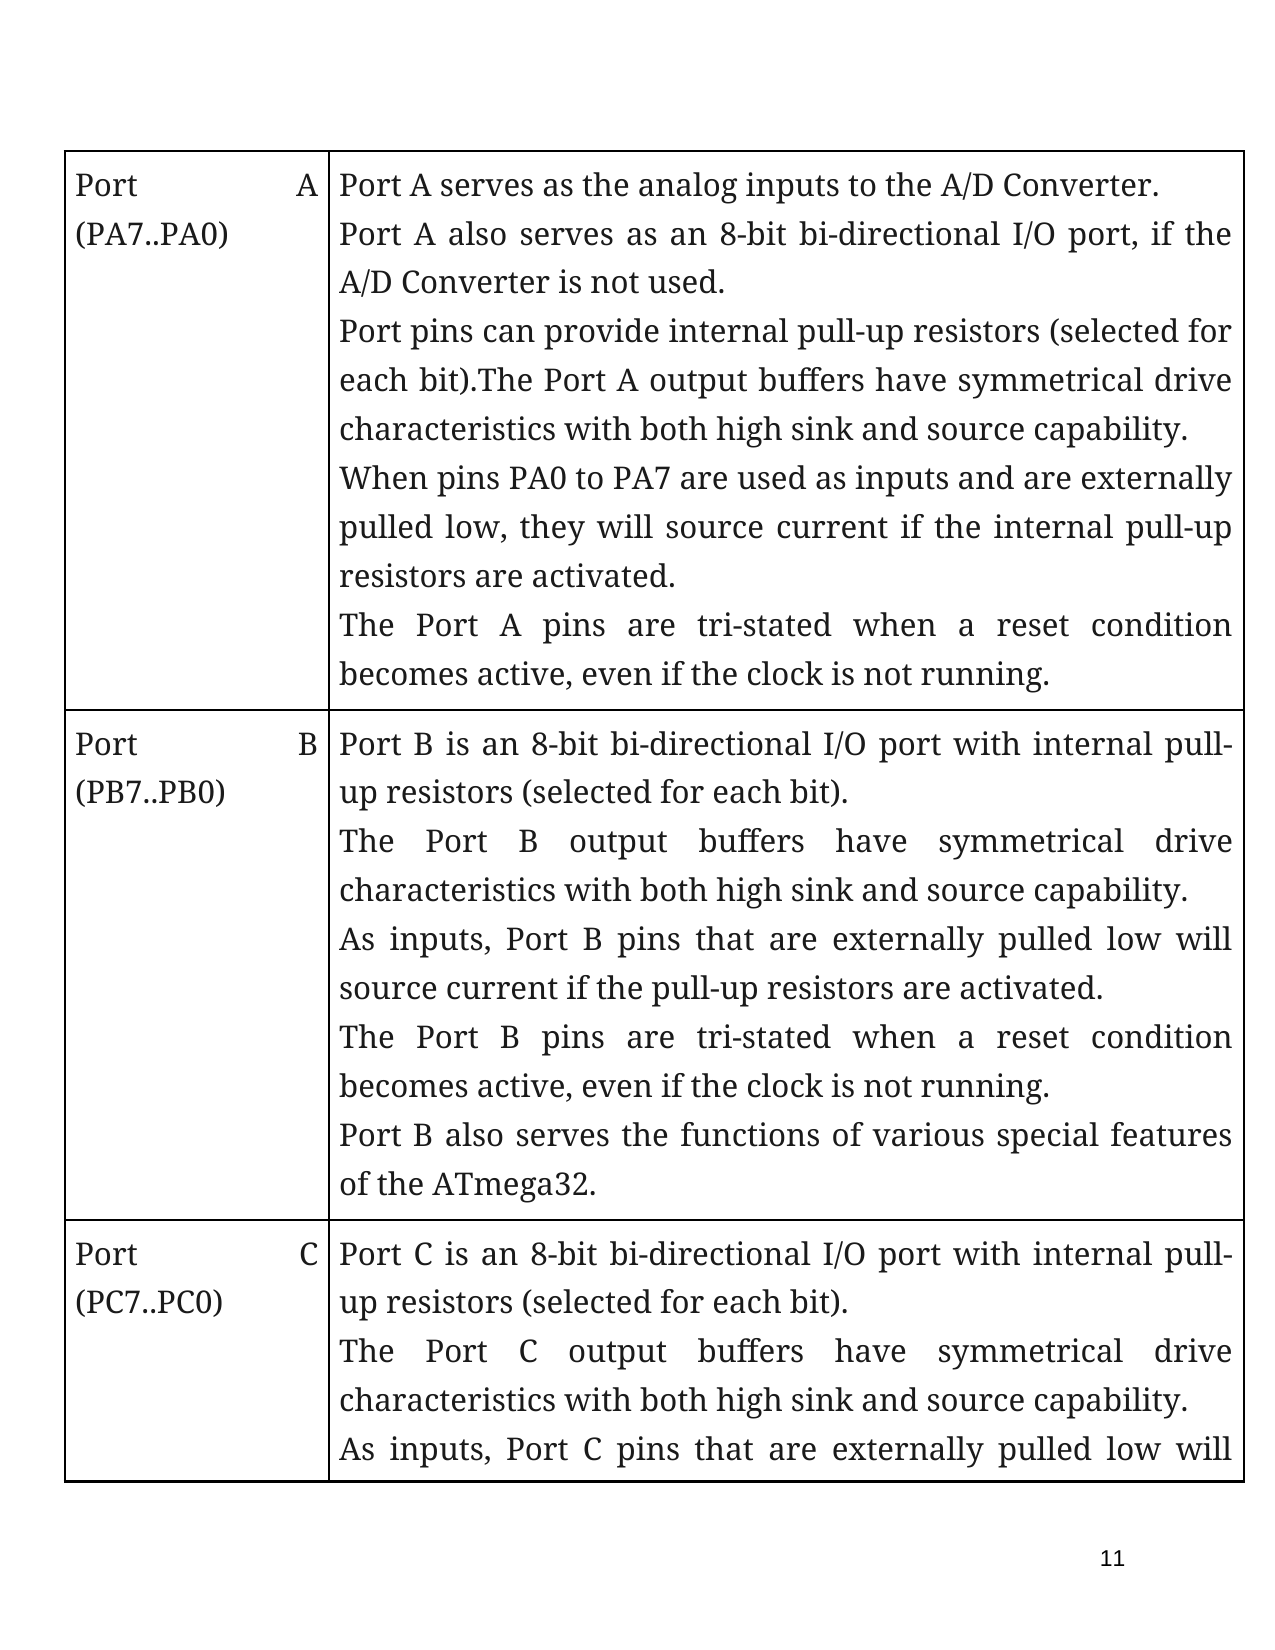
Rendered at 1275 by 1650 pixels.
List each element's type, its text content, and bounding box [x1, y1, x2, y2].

table_cell Port B (PB7..PB0) [66, 711, 328, 1219]
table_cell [330, 1221, 1243, 1480]
table_cell Port A serves as the analog inputs to the A/D Converter. Port A also serves as an 8-bit bi-directional I/O port, if the A/D Converter is not used. Port pins can provide internal pull-up resistors (selected for each bit).The Port A output buffers have symmetrical drive characteristics with both high sink and source capability. When pins PA0 to PA7 are used as inputs and are externally pulled low, they will source current if the internal pull-up resistors are activated. The Port A pins are tri-stated when a reset condition becomes active, even if the clock is not running. [330, 152, 1243, 709]
table_cell Port C (PC7..PC0) [66, 1221, 328, 1480]
table_cell Port A (PA7..PA0) [66, 152, 328, 709]
table_cell Port B is an 8-bit bi-directional I/O port with internal pull-up resistors (selected for each bit). The Port B output buffers have symmetrical drive characteristics with both high sink and source capability. As inputs, Port B pins that are externally pulled low will source current if the pull-up resistors are activated. The Port B pins are tri-stated when a reset condition becomes active, even if the clock is not running. Port B also serves the functions of various special features of the ATmega32. [330, 711, 1243, 1219]
